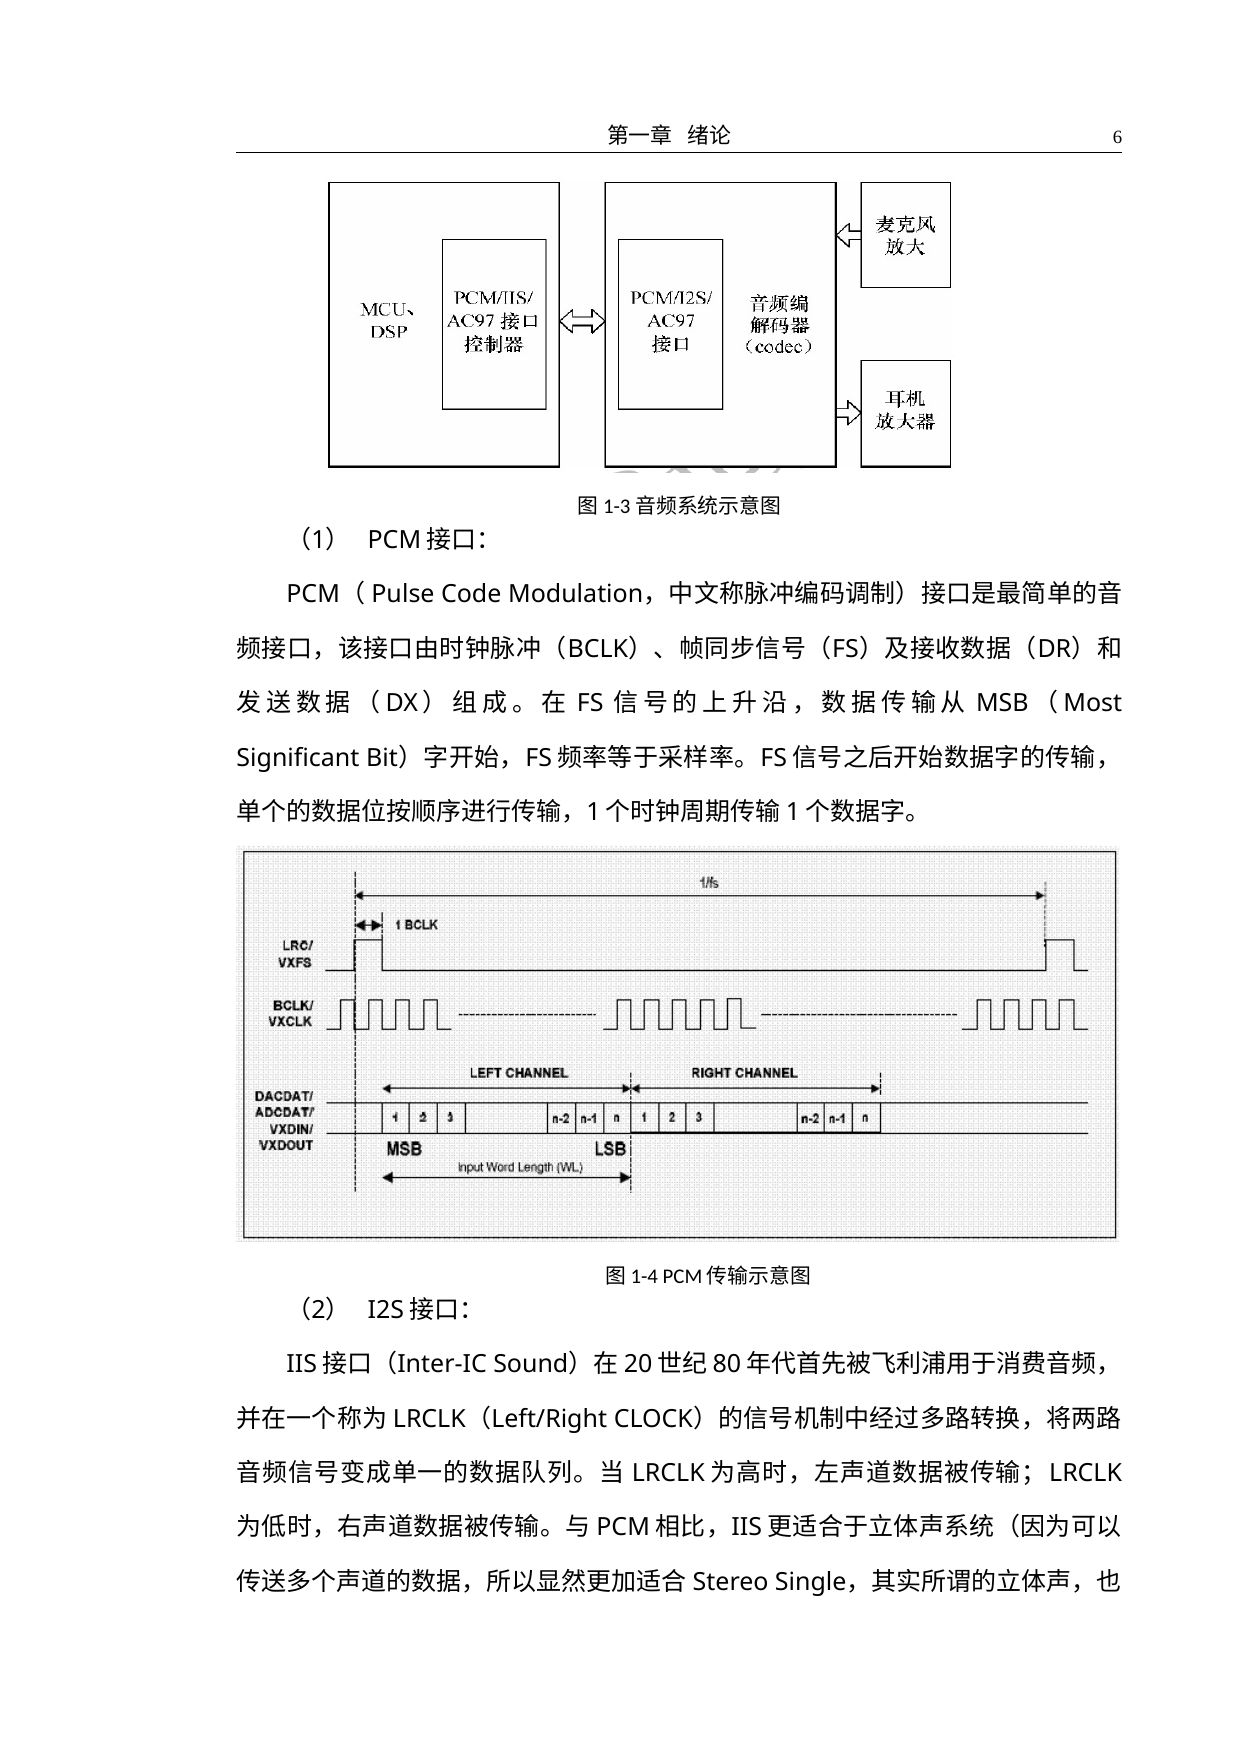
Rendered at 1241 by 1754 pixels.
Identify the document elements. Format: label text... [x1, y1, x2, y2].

list PCM接口： [286, 519, 1122, 556]
list I2S接口： [286, 1289, 1122, 1326]
picture [323, 177, 955, 473]
text 图 1-3 音频系统示意图 [236, 489, 1122, 519]
text PCM（ Pulse Code Modulation，中文称脉冲编码调制）接口是最简单的音频接口，该接口由时钟脉冲（BCLK）、帧同步信号（FS）及接收数据（DR）和发送数据（DX）组成。在FS信号的上升沿，数据传输从MSB（Most Significant Bit）字开始，FS频率等于采样率。FS信号之后开始数据字的传输，单个的数据位按顺序进行传输，1个时钟周期传输1个数据字。 [236, 574, 1122, 828]
picture [236, 845, 1120, 1242]
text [236, 1344, 1122, 1597]
text 图 1-4 PCM传输示意图 [286, 1259, 1129, 1289]
